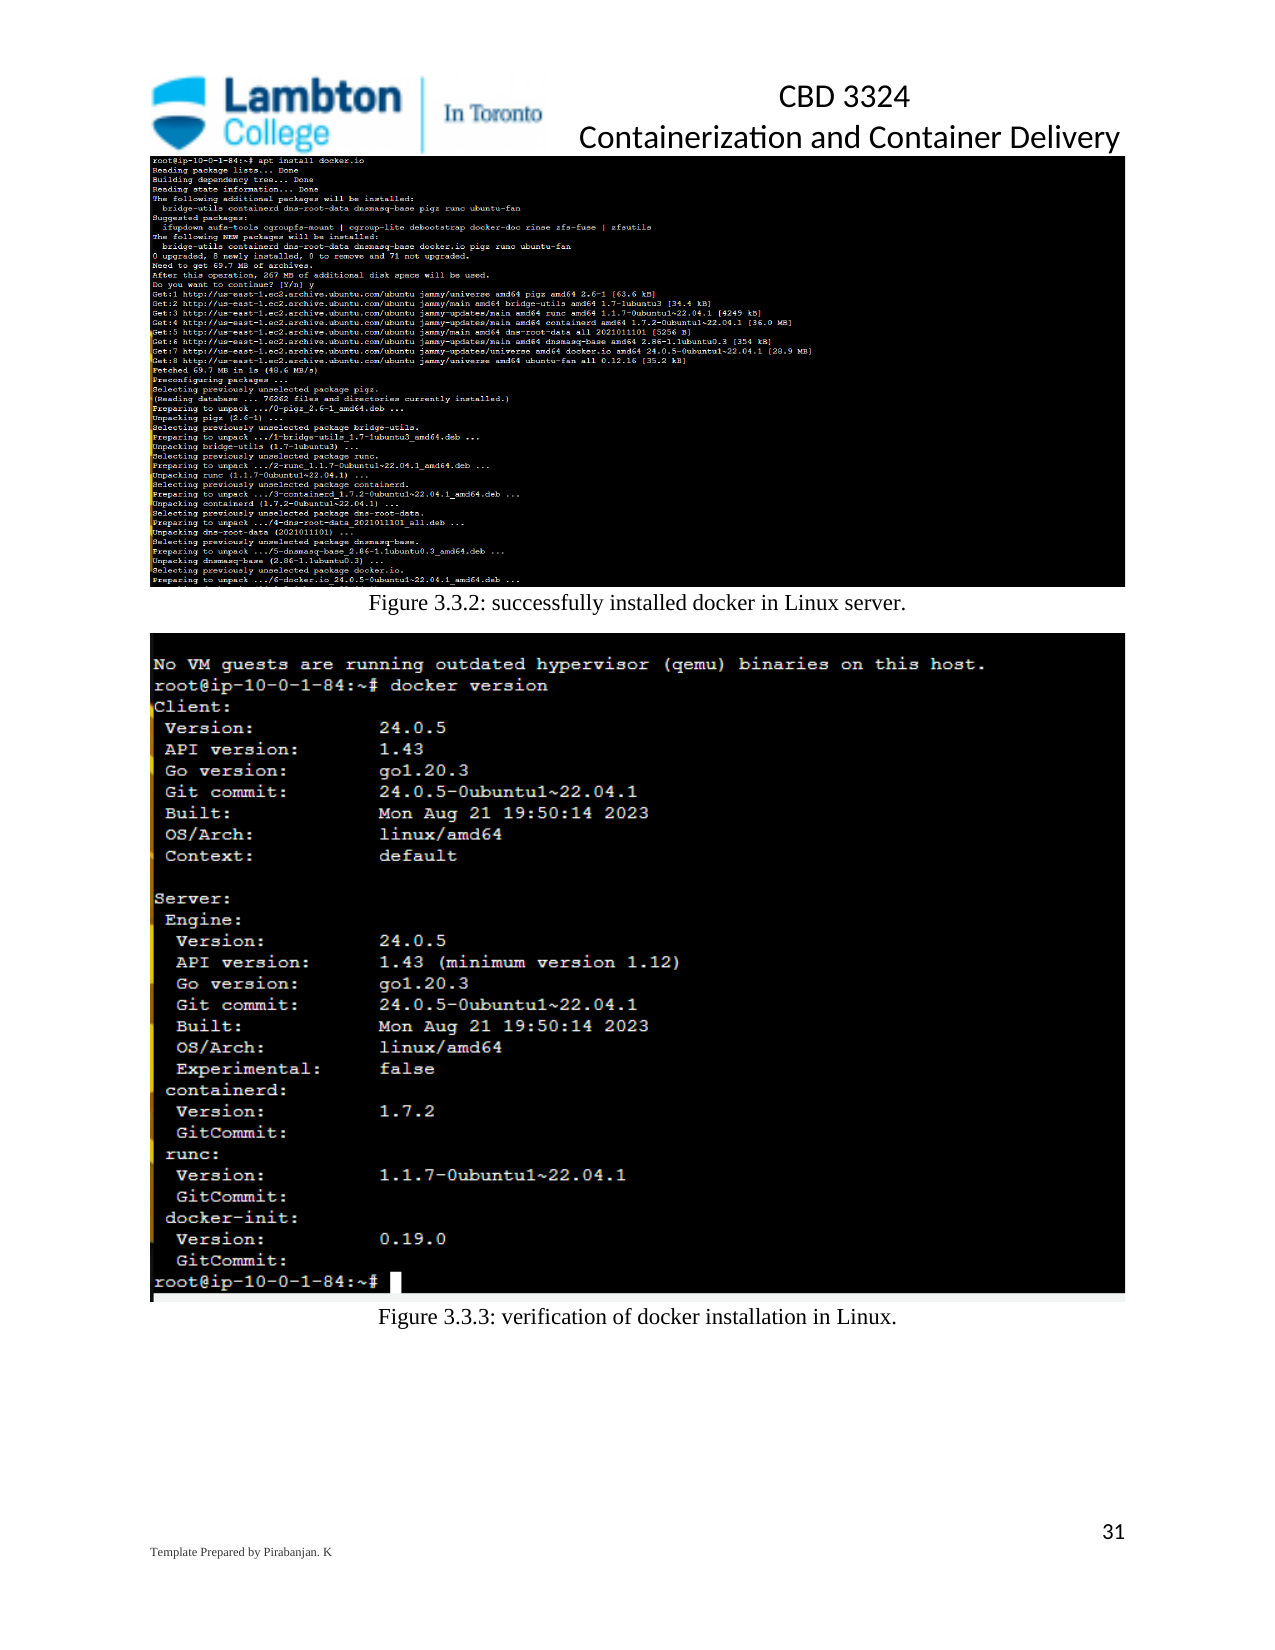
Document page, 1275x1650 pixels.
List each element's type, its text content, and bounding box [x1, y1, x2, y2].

text Figure 3.3.2: successfully installed docker in Linux server. [150, 587, 1125, 615]
picture [150, 633, 1125, 1302]
picture [150, 75, 1125, 587]
text Figure 3.3.3: verification of docker installation in Linux. [150, 1302, 1125, 1330]
